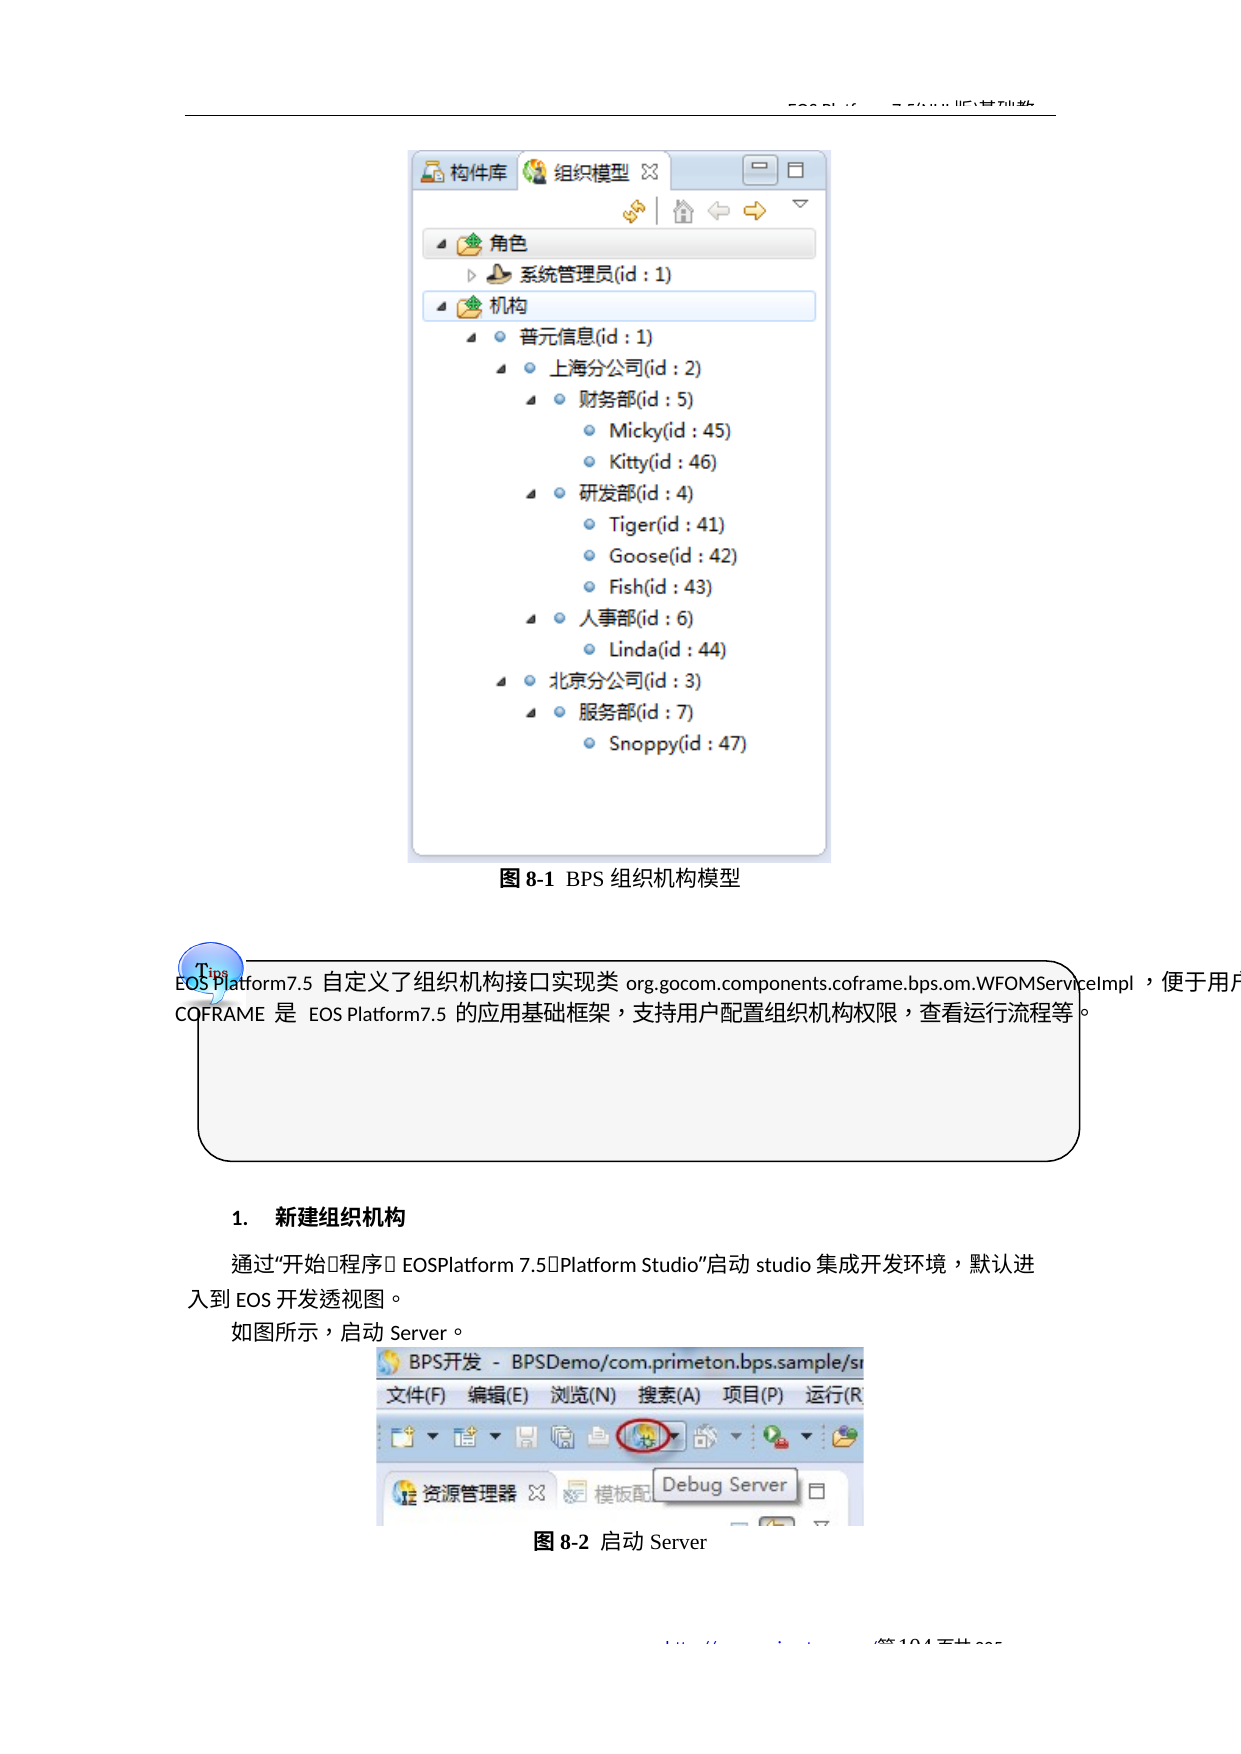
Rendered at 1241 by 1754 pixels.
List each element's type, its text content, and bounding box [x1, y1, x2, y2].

subtitle 新建组织机构 [231, 1202, 1111, 1232]
picture [407, 150, 832, 863]
text 如图所示，启动 Server。 [231, 1318, 1111, 1346]
text 图8-2 启动 Server [176, 1526, 1064, 1556]
text 通过“开始程序 EOSPlatform 7.5Platform Studio”启动 studio 集成开发环境，默认进入到EOS 开发透视图。 [187, 1249, 1054, 1313]
picture [175, 939, 246, 1011]
picture [376, 1347, 864, 1526]
text 图8-1 BPS 组织机构模型 [176, 863, 1064, 893]
